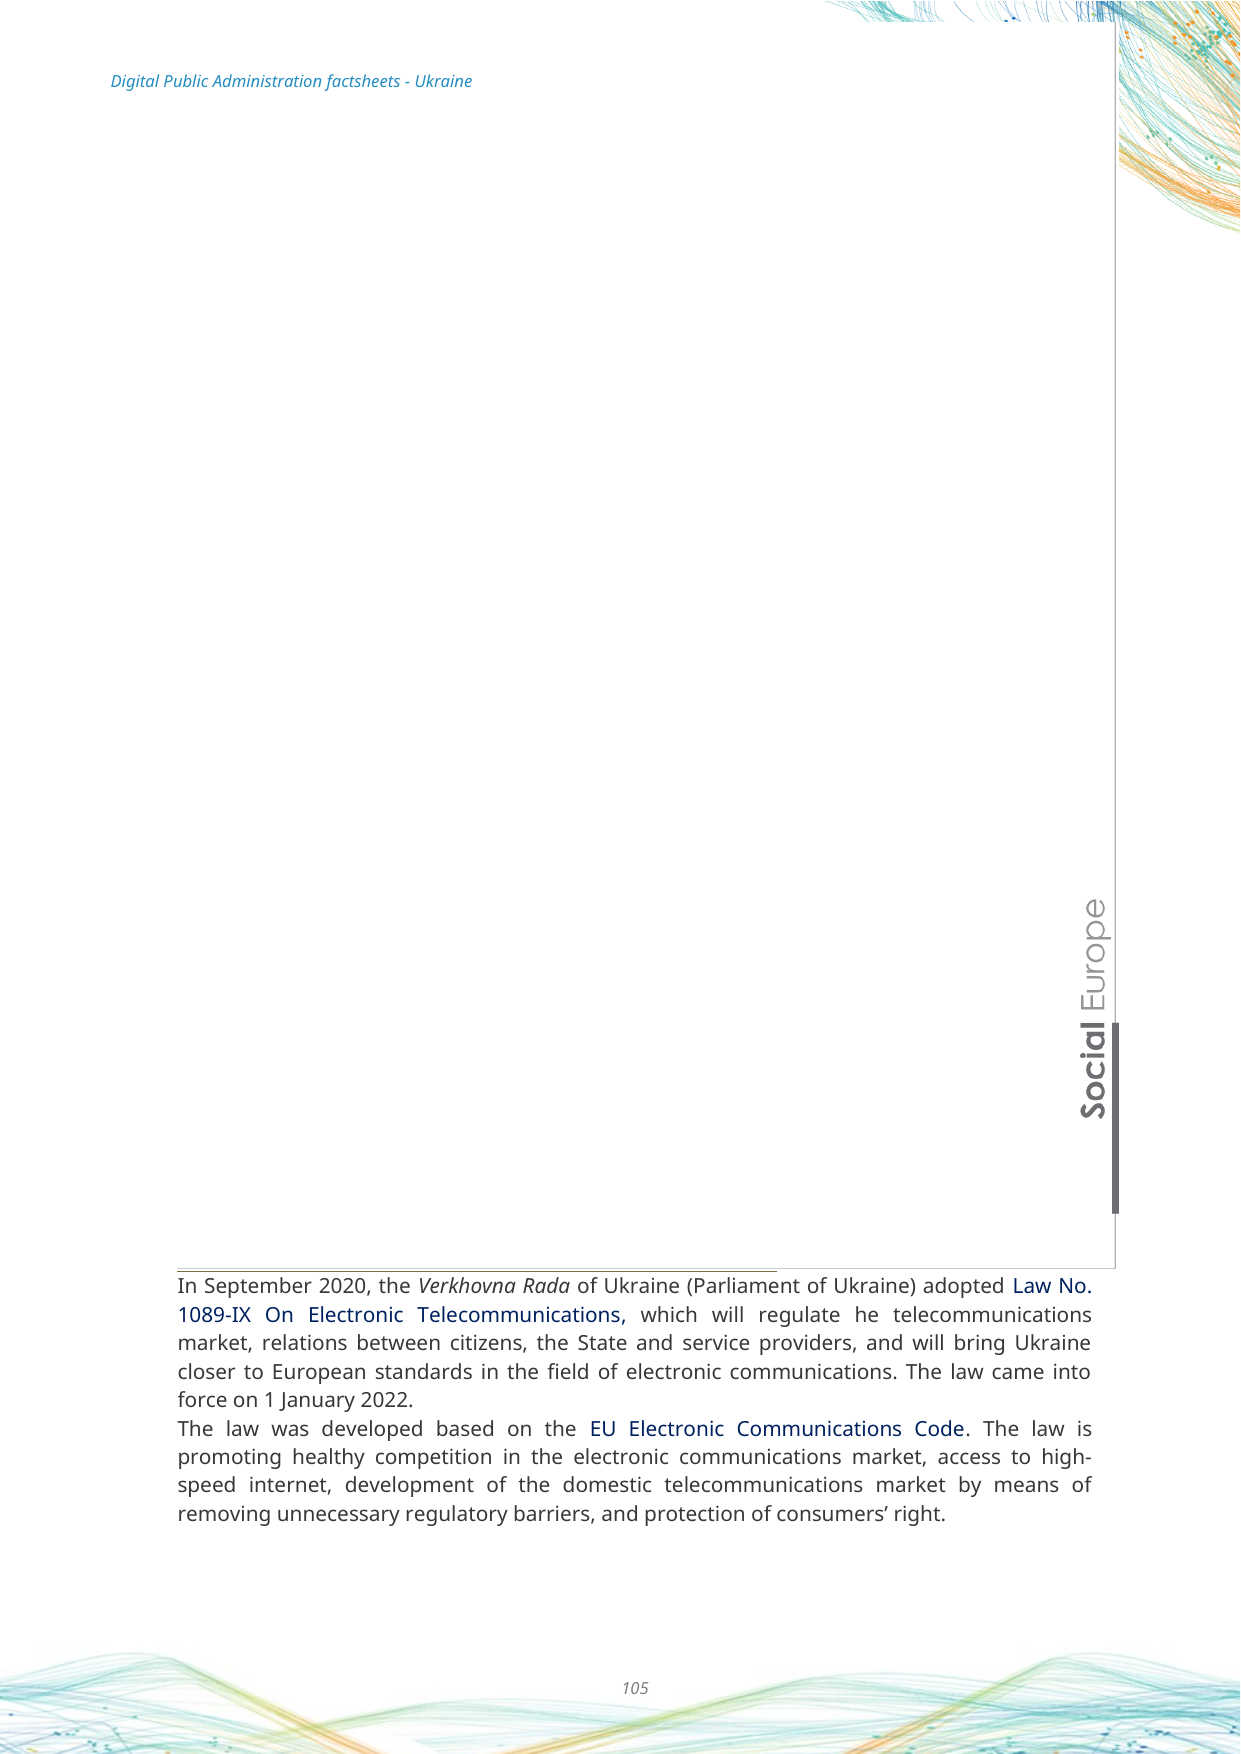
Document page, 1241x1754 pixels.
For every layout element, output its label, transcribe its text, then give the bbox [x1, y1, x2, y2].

picture [177, 1, 1241, 1269]
picture [0, 1628, 1241, 1754]
text The law was developed based on the EU Electronic Communications Code. The law is promoting healthy competition in the electronic communications market, access to high-speed internet, development of the domestic telecommunications market by means of removing unnecessary regulatory barriers, and protection of consumers’ right. [177, 1414, 1092, 1527]
text In September 2020, the Verkhovna Rada of Ukraine (Parliament of Ukraine) adopted Law No. 1089-IX On Electronic Telecommunications, which will regulate he telecommunications market, relations between citizens, the State and service providers, and will bring Ukraine closer to European standards in the field of electronic communications. The law came into force on 1 January 2022. [177, 1272, 1092, 1414]
